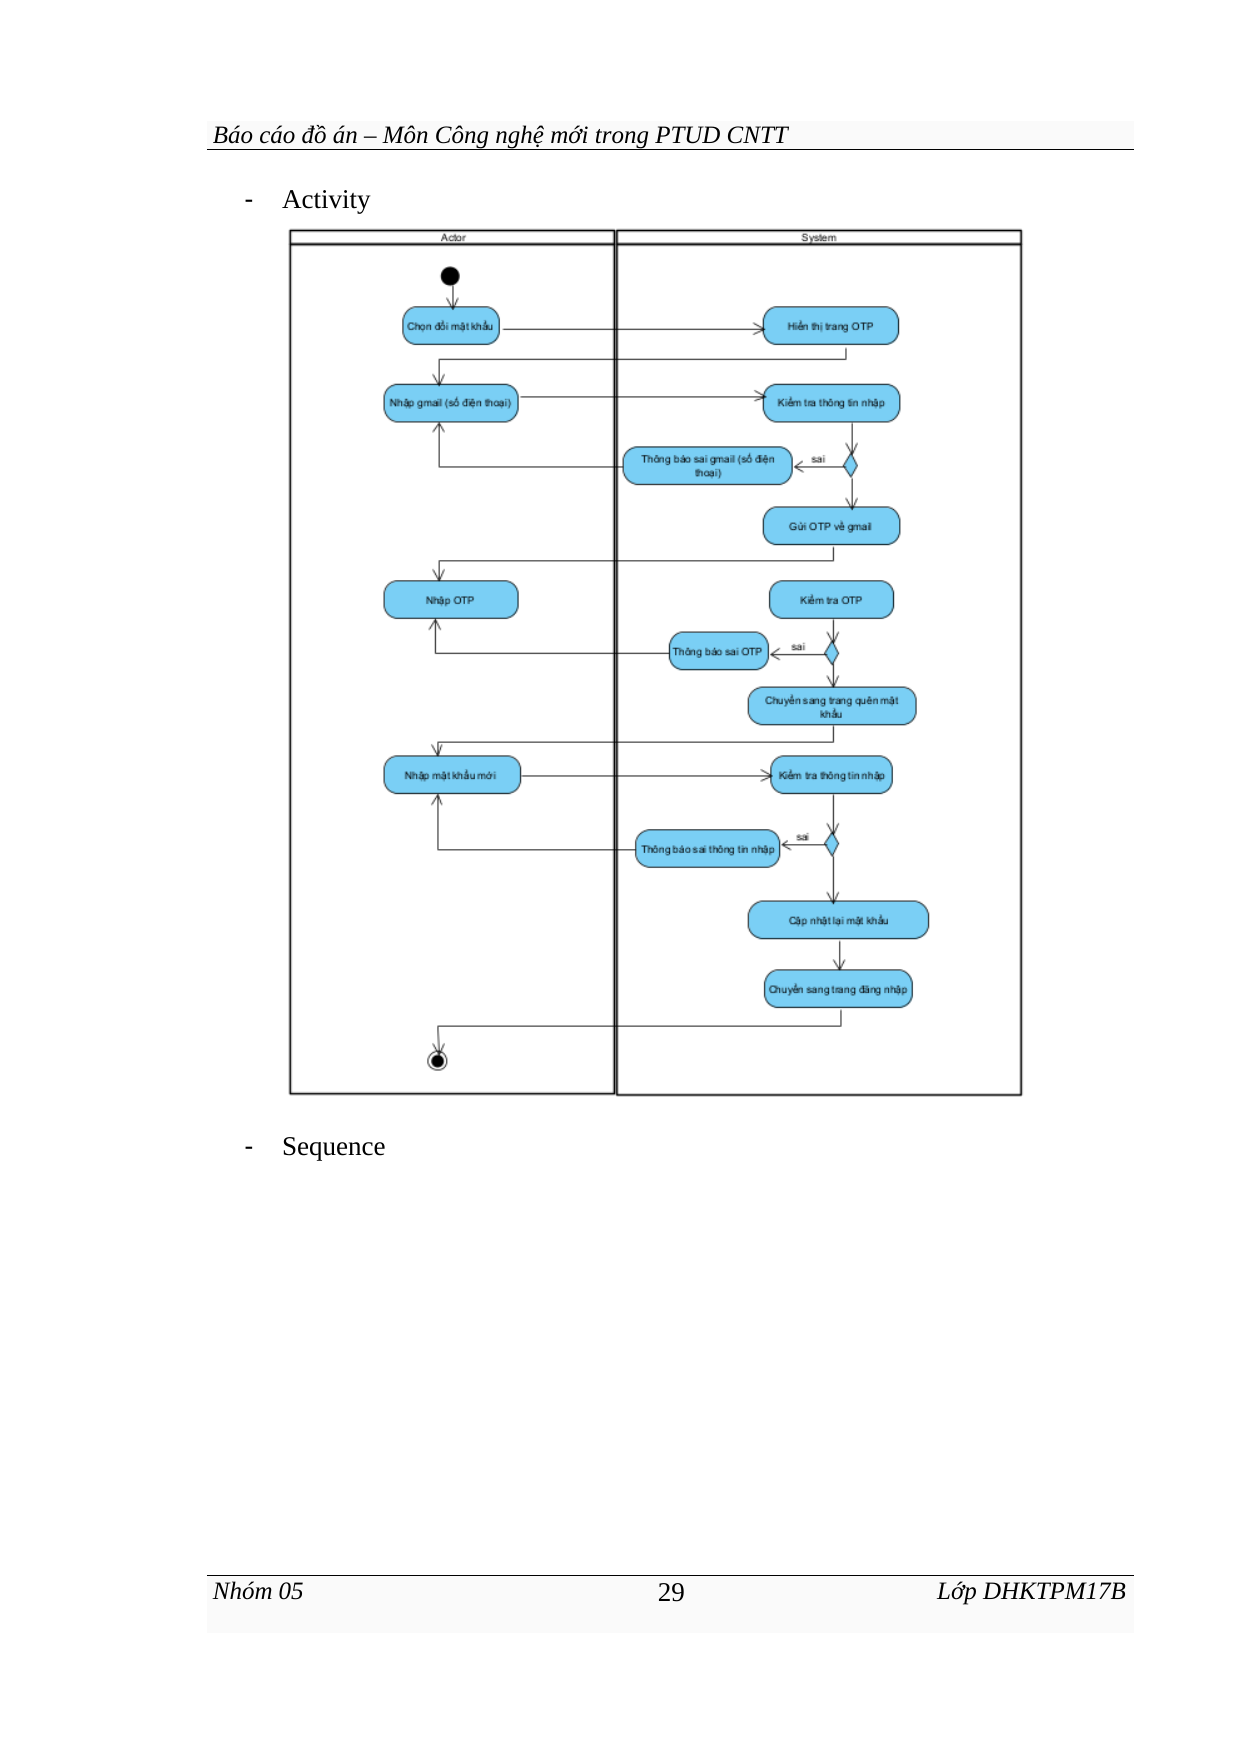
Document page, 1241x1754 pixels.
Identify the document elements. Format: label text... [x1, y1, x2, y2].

list Sequence [244, 1126, 1122, 1163]
picture [281, 220, 1082, 1122]
